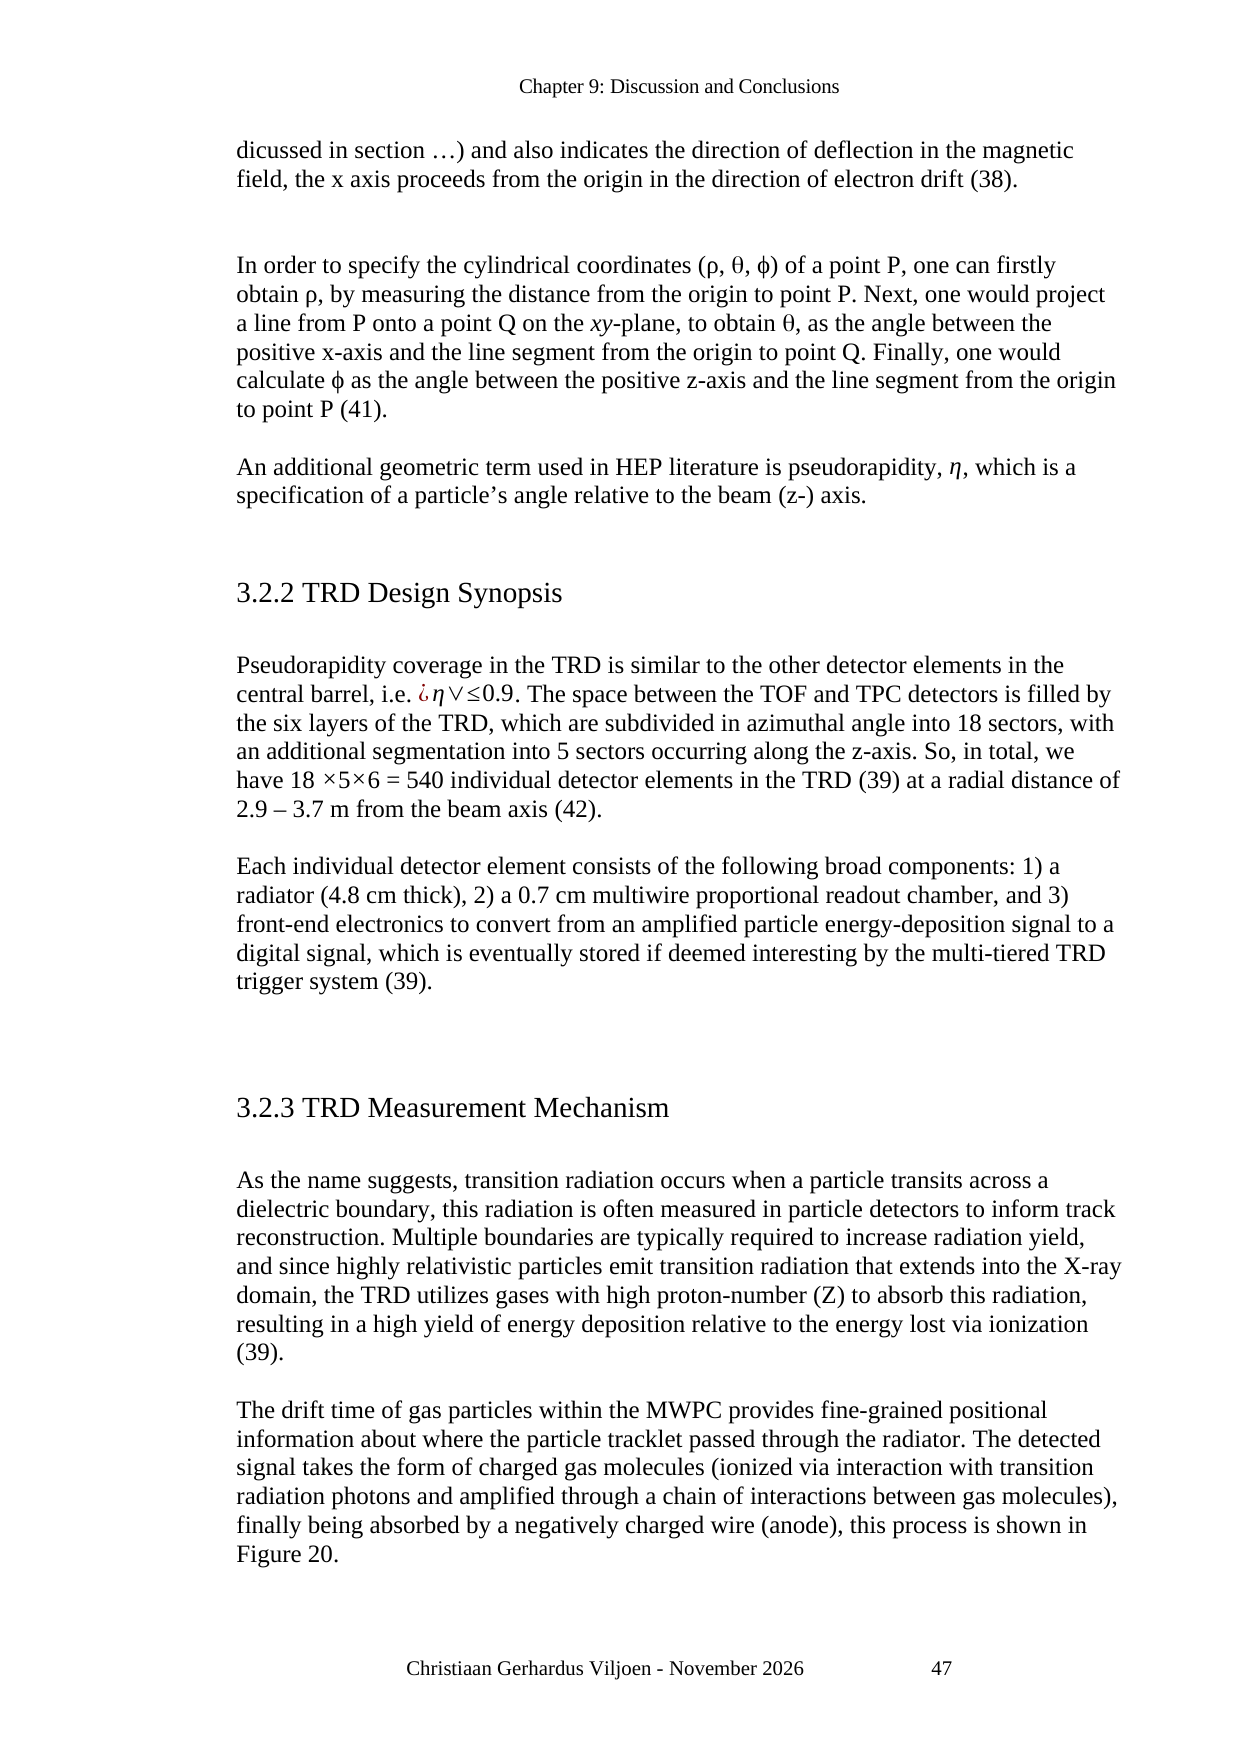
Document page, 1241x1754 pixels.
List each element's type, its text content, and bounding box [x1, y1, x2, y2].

text An additional geometric term used in HEP literature is pseudorapidity, , which is a specification of a particle’s angle relative to the beam (z-) axis. [236, 452, 1122, 509]
subtitle TRD Design Synopsis [236, 575, 1122, 609]
subtitle TRD Measurement Mechanism [236, 1090, 1122, 1124]
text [236, 135, 1122, 193]
text Each individual detector element consists of the following broad components: 1) a radiator (4.8 cm thick), 2) a 0.7 cm multiwire proportional readout chamber, and 3) front-end electronics to convert from an amplified particle energy-deposition signal to a digital signal, which is eventually stored if deemed interesting by the multi-tiered TRD trigger system . [236, 851, 1122, 995]
text As the name suggests, transition radiation occurs when a particle transits across a dielectric boundary, this radiation is often measured in particle detectors to inform track reconstruction. Multiple boundaries are typically required to increase radiation yield, and since highly relativistic particles emit transition radiation that extends into the X-ray domain, the TRD utilizes gases with high proton-number (Z) to absorb this radiation, resulting in a high yield of energy deposition relative to the energy lost via ionization . [236, 1165, 1122, 1366]
text In order to specify the cylindrical coordinates (ρ, , ϕ) of a point P, one can firstly obtain ρ, by measuring the distance from the origin to point P. Next, one would project a line from P onto a point Q on the xy-plane, to obtain , as the angle between the positive x-axis and the line segment from the origin to point Q. Finally, one would calculate ϕ as the angle between the positive z-axis and the line segment from the origin to point P . [236, 250, 1122, 423]
text The drift time of gas particles within the MWPC provides fine-grained positional information about where the particle tracklet passed through the radiator. The detected signal takes the form of charged gas molecules (ionized via interaction with transition radiation photons and amplified through a chain of interactions between gas molecules), finally being absorbed by a negatively charged wire (anode), this process is shown in Figure 20. [236, 1395, 1122, 1567]
text Pseudorapidity coverage in the TRD is similar to the other detector elements in the central barrel, i.e. . The space between the TOF and TPC detectors is filled by the six layers of the TRD, which are subdivided in azimuthal angle into 18 sectors, with an additional segmentation into 5 sectors occurring along the z-axis. So, in total, we have 18 56 = 540 individual detector elements in the TRD at a radial distance of 2.9 – 3.7 m from the beam axis . [236, 650, 1122, 823]
